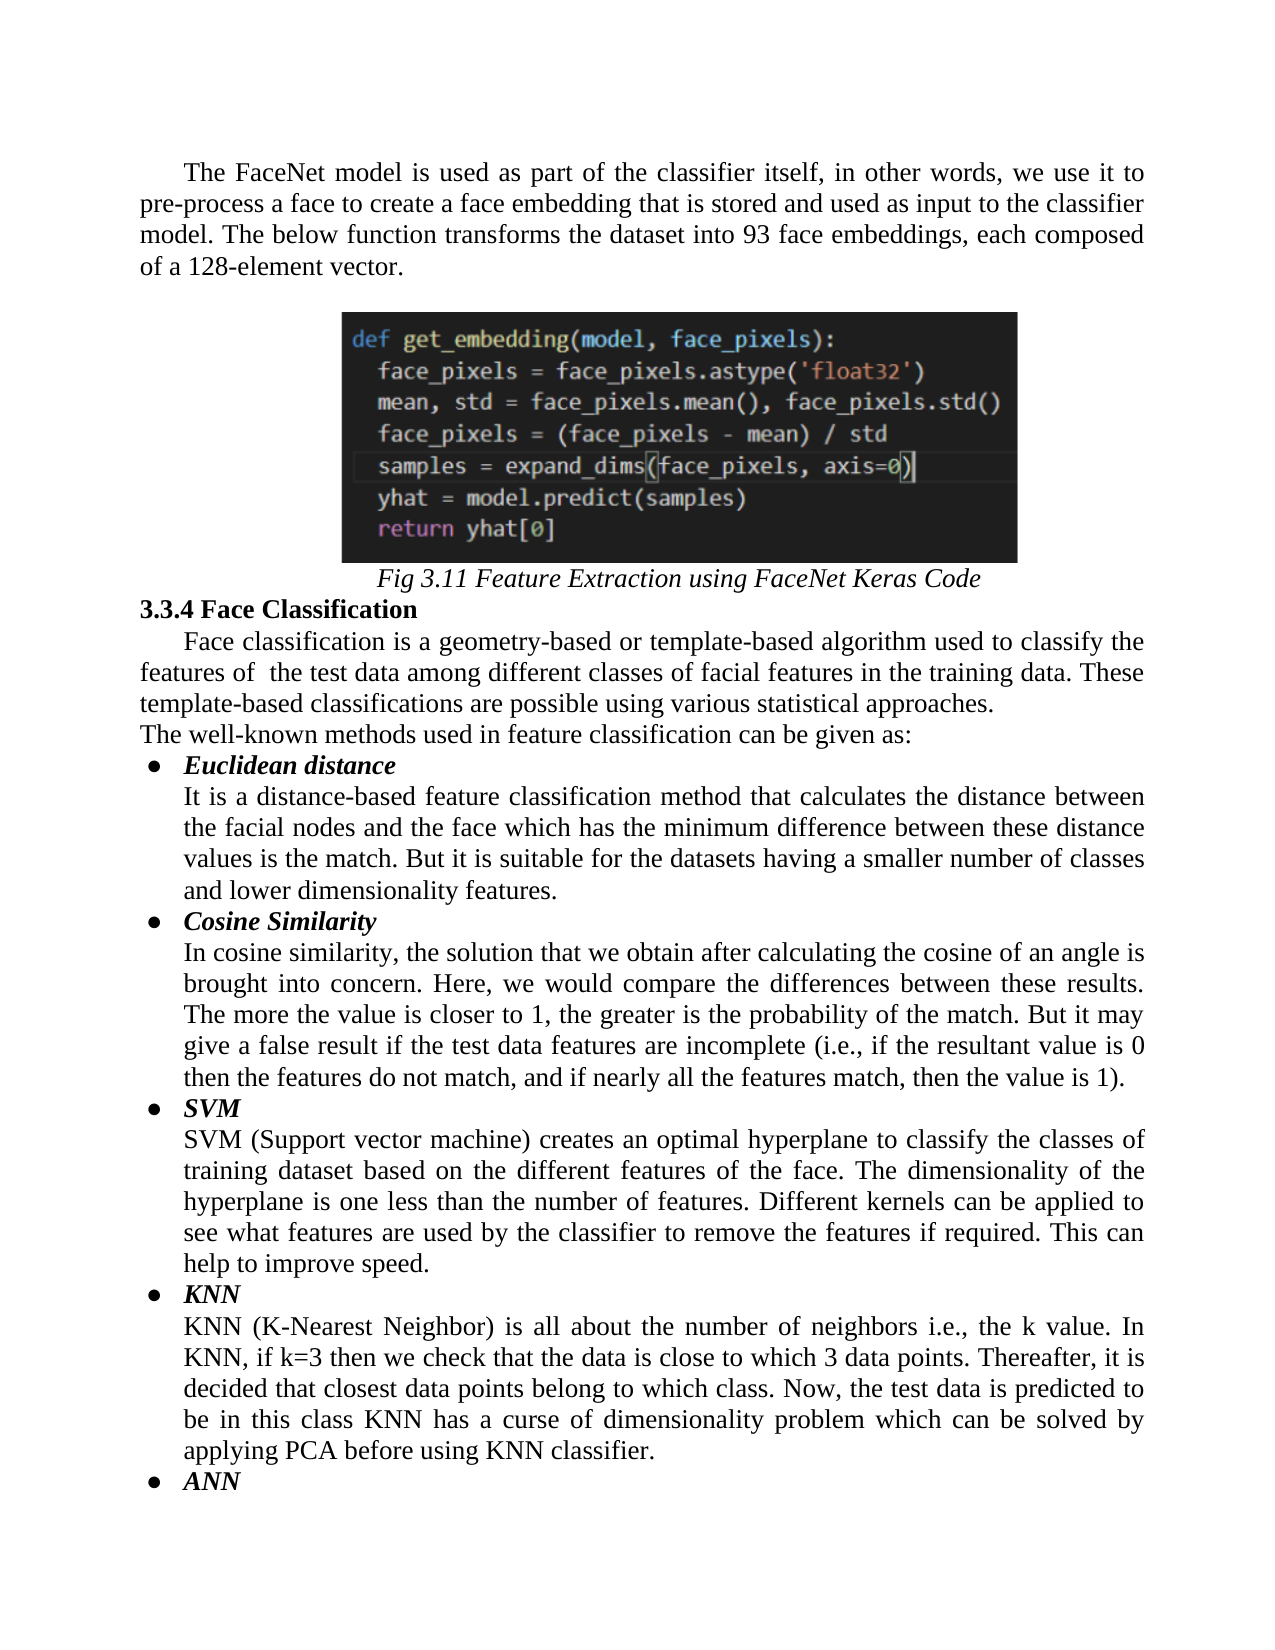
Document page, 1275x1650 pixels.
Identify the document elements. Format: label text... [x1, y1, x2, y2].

list Euclidean distance [146, 749, 1146, 780]
text Face classification is a geometry-based or template-based algorithm used to classify the features of the test data among different classes of facial features in the training data. These template-based classifications are possible using various statistical approaches. [139, 624, 1146, 718]
text 3.3.4 Face Classification [139, 593, 1146, 624]
text The FaceNet model is used as part of the classifier itself, in other words, we use it to pre-process a face to create a face embedding that is stored and used as input to the classifier model. The below function transforms the dataset into 93 face embeddings, each composed of a 128-element vector. [139, 156, 1146, 281]
text SVM (Support vector machine) creates an optimal hyperplane to classify the classes of training dataset based on the different features of the face. The dimensionality of the hyperplane is one less than the number of features. Different kernels can be applied to see what features are used by the classifier to remove the features if required. This can help to improve speed. [183, 1123, 1146, 1279]
list ANN [146, 1466, 1146, 1497]
text In cosine similarity, the solution that we obtain after calculating the cosine of an angle is brought into concern. Here, we would compare the differences between these results. The more the value is closer to 1, the greater is the probability of the match. But it may give a false result if the test data features are incomplete (i.e., if the resultant value is 0 then the features do not match, and if nearly all the features match, then the value is 1). [183, 936, 1146, 1092]
list SVM [146, 1092, 1146, 1123]
picture [341, 312, 1019, 563]
text Fig 3.11 Feature Extraction using FaceNet Keras Code [139, 562, 1146, 593]
list KNN [146, 1279, 1146, 1310]
list Cosine Similarity [146, 905, 1146, 936]
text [183, 1310, 1146, 1466]
text The well-known methods used in feature classification can be given as: [139, 718, 1146, 749]
text It is a distance-based feature classification method that calculates the distance between the facial nodes and the face which has the minimum difference between these distance values is the match. But it is suitable for the datasets having a smaller number of classes and lower dimensionality features. [183, 780, 1146, 905]
